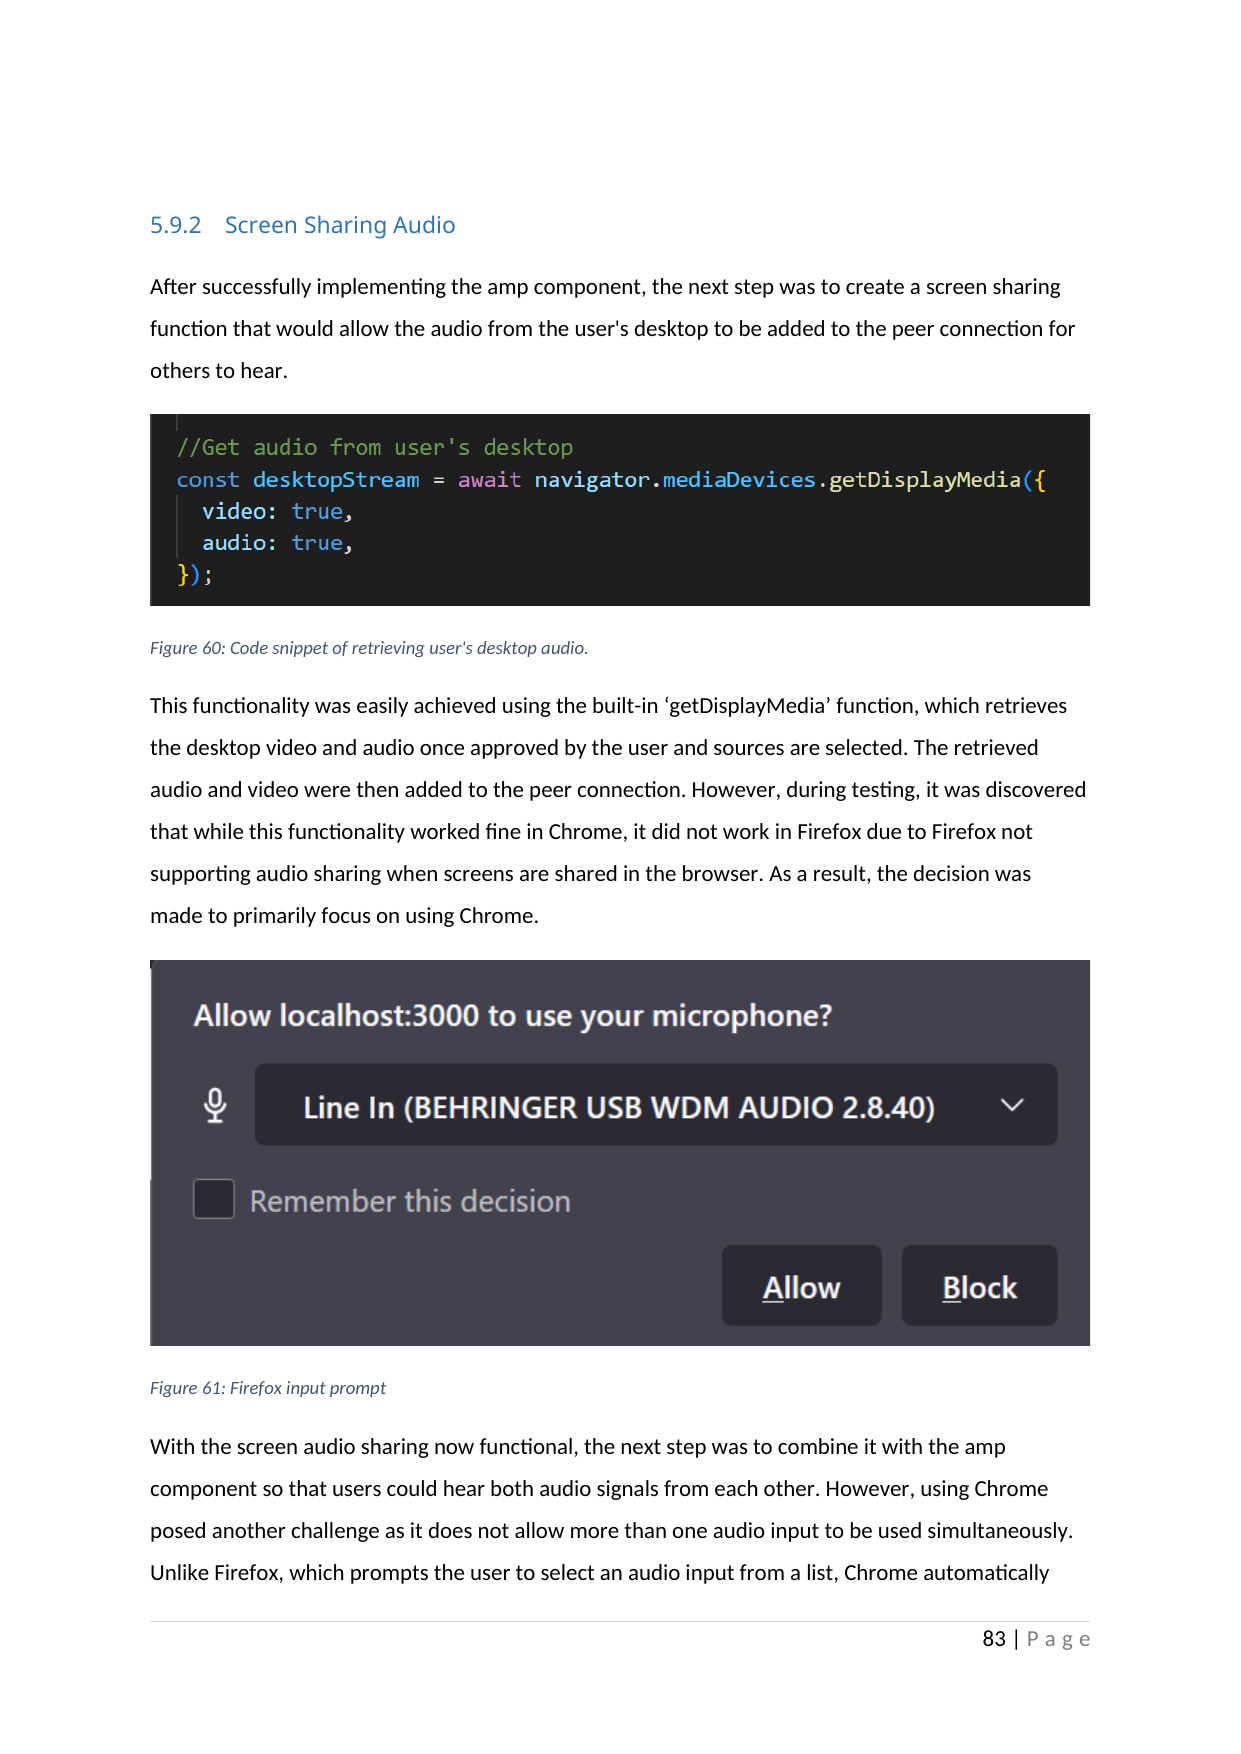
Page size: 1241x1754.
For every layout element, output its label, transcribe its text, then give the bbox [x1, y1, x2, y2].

text After successfully implementing the amp component, the next step was to create a screen sharing function that would allow the audio from the user's desktop to be added to the peer connection for others to hear. [150, 272, 1090, 384]
subtitle Screen Sharing Audio [150, 209, 1090, 240]
text Figure 60: Code snippet of retrieving user's desktop audio. [150, 636, 1090, 659]
text This functionality was easily achieved using the built-in ‘getDisplayMedia’ function, which retrieves the desktop video and audio once approved by the user and sources are selected. The retrieved audio and video were then added to the peer connection. However, during testing, it was discovered that while this functionality worked fine in Chrome, it did not work in Firefox due to Firefox not supporting audio sharing when screens are shared in the browser. As a result, the decision was made to primarily focus on using Chrome. [150, 692, 1090, 929]
picture [150, 960, 1091, 1346]
text Figure 61: Firefox input prompt [150, 1377, 1090, 1399]
picture [150, 414, 1091, 606]
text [150, 1432, 1090, 1586]
